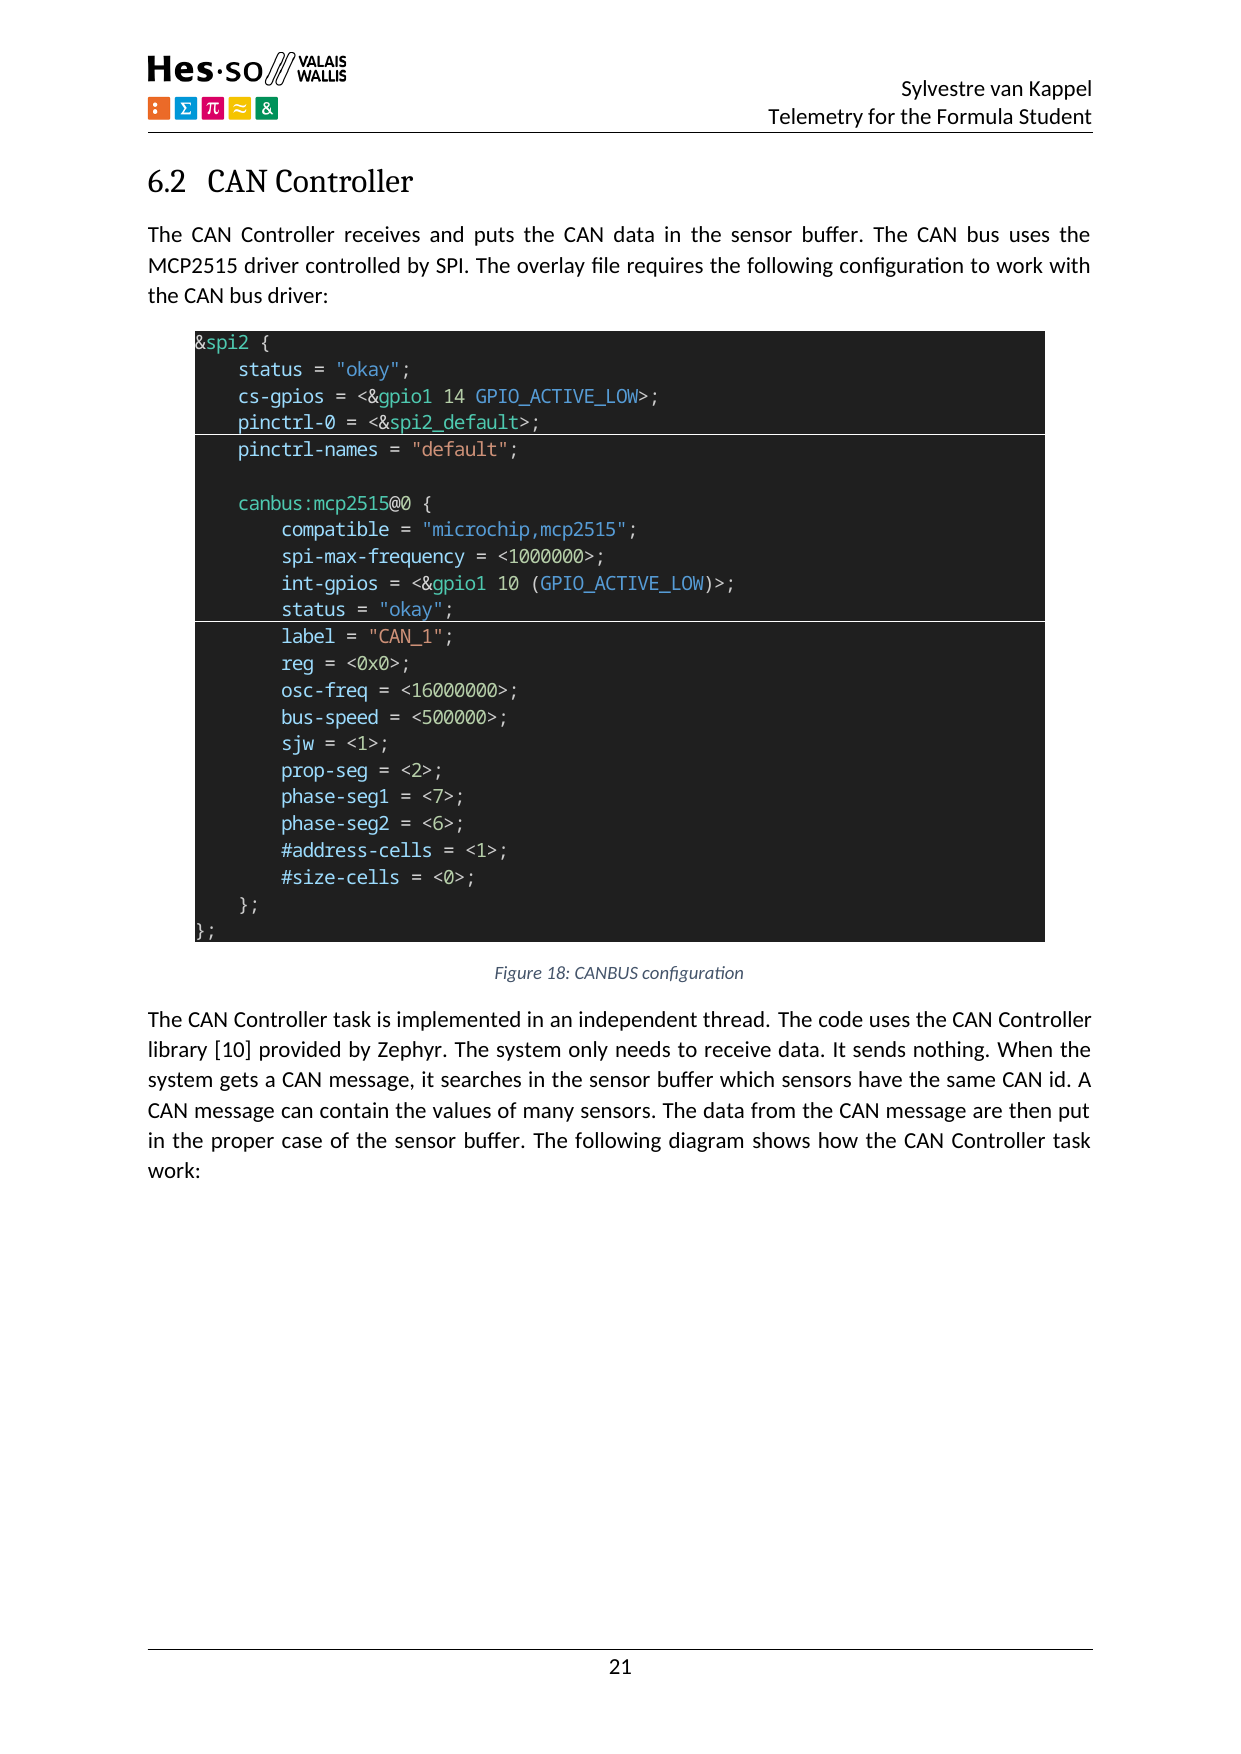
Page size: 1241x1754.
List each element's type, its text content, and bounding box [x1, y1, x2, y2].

text Figure 18: CANBUS configuration [148, 961, 1093, 984]
subtitle CAN Controller [148, 163, 1093, 201]
text The CAN Controller receives and puts the CAN data in the sensor buffer. The CAN bus uses the MCP2515 driver controlled by SPI. The overlay file requires the following configuration to work with the CAN bus driver: [148, 221, 1093, 309]
text The CAN Controller task is implemented in an independent thread. The code uses the CAN Controller library [10] provided by Zephyr. The system only needs to receive data. It sends nothing. When the system gets a CAN message, it searches in the sensor buffer which sensors have the same CAN id. A CAN message can contain the values of many sensors. The data from the CAN message are then put in the proper case of the sensor buffer. The following diagram shows how the CAN Controller task work: [148, 1005, 1093, 1184]
picture [147, 52, 347, 120]
